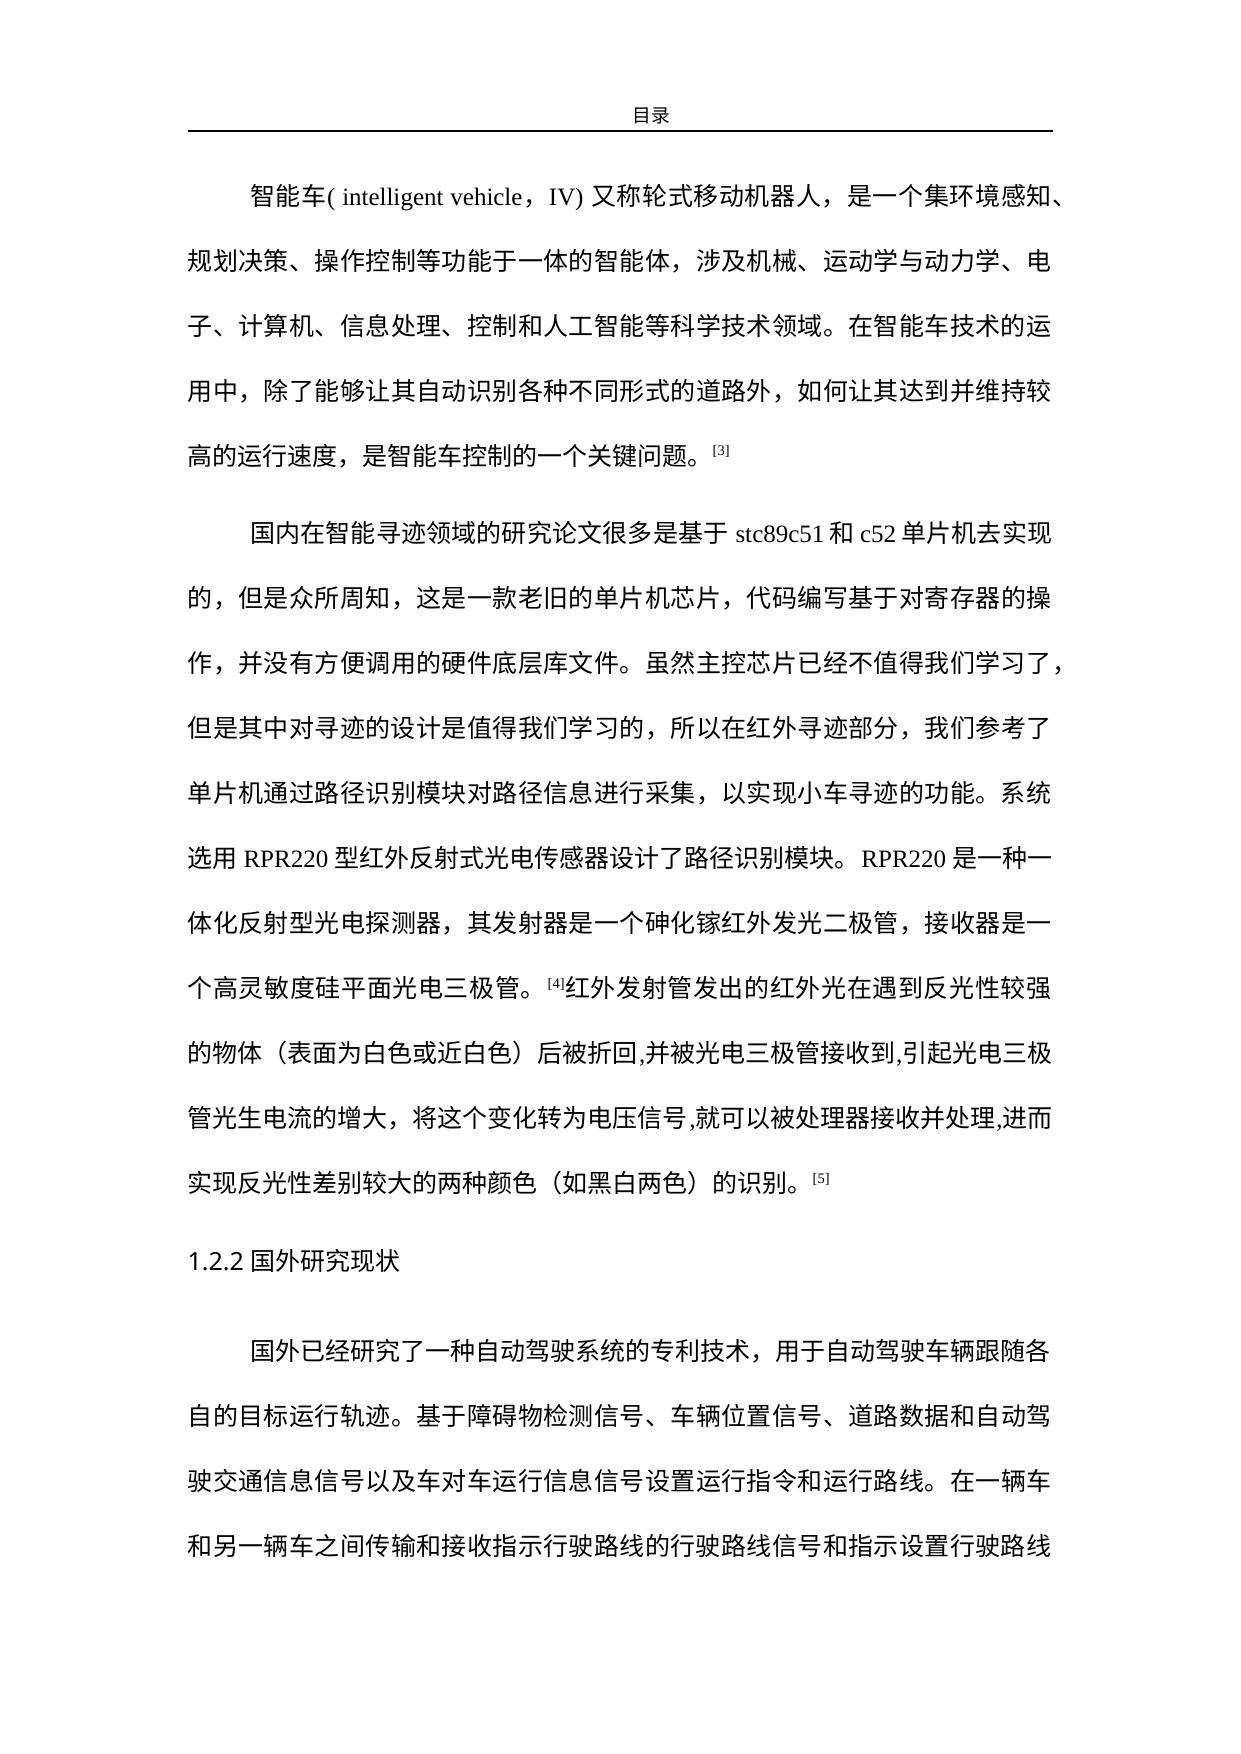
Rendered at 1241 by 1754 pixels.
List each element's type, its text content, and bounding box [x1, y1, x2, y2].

text 国外研究现状 [187, 1227, 1053, 1292]
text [187, 1317, 1053, 1577]
text 智能车( intelligent vehicle，IV) 又称轮式移动机器人，是一个集环境感知、规划决策、操作控制等功能于一体的智能体，涉及机械、运动学与动力学、电子、计算机、信息处理、控制和人工智能等科学技术领域。在智能车技术的运用中，除了能够让其自动识别各种不同形式的道路外，如何让其达到并维持较高的运行速度，是智能车控制的一个关键问题。[3] [187, 162, 1053, 487]
text 国内在智能寻迹领域的研究论文很多是基于stc89c51和c52单片机去实现的，但是众所周知，这是一款老旧的单片机芯片，代码编写基于对寄存器的操作，并没有方便调用的硬件底层库文件。虽然主控芯片已经不值得我们学习了，但是其中对寻迹的设计是值得我们学习的，所以在红外寻迹部分，我们参考了单片机通过路径识别模块对路径信息进行采集，以实现小车寻迹的功能。系统选用 RPR220 型红外反射式光电传感器设计了路径识别模块。RPR220 是一种一体化反射型光电探测器，其发射器是一个砷化镓红外发光二极管，接收器是一个高灵敏度硅平面光电三极管。[4]红外发射管发出的红外光在遇到反光性较强的物体（表面为白色或近白色）后被折回,并被光电三极管接收到,引起光电三极管光生电流的增大，将这个变化转为电压信号,就可以被处理器接收并处理,进而实现反光性差别较大的两种颜色（如黑白两色）的识别。[5] [187, 499, 1053, 1214]
